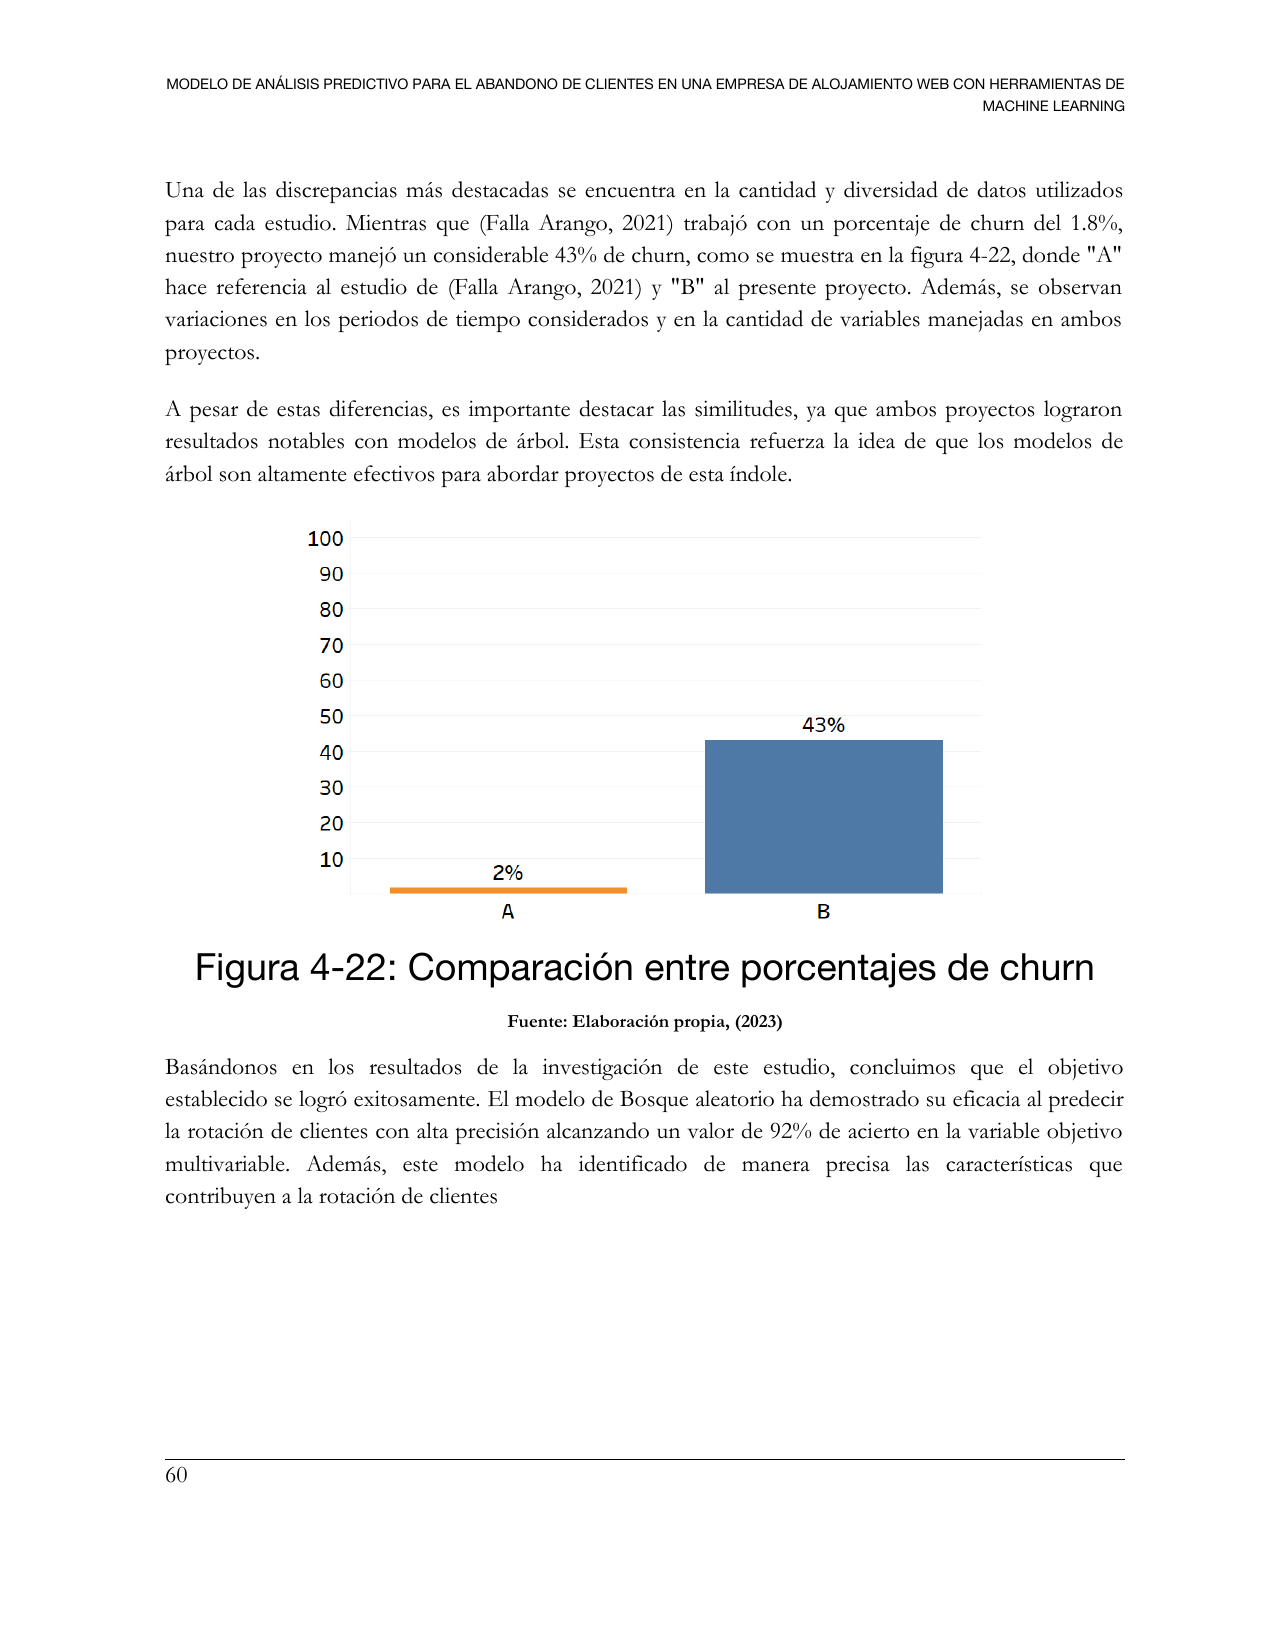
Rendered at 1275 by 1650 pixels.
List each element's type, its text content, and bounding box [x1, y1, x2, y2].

text Fuente: Elaboración propia, (2023) [165, 1012, 1125, 1033]
subtitle Figura 4-22: Comparación entre porcentajes de churn [165, 943, 1125, 991]
text A pesar de estas diferencias, es importante destacar las similitudes, ya que ambos proyectos lograron resultados notables con modelos de árbol. Esta consistencia refuerza la idea de que los modelos de árbol son altamente efectivos para abordar proyectos de esta índole. [165, 396, 1125, 487]
text Una de las discrepancias más destacadas se encuentra en la cantidad y diversidad de datos utilizados para cada estudio. Mientras que (Falla Arango, 2021) trabajó con un porcentaje de churn del 1.8%, nuestro proyecto manejó un considerable 43% de churn, como se muestra en la figura 4-22, donde "A" hace referencia al estudio de (Falla Arango, 2021) y "B" al presente proyecto. Además, se observan variaciones en los periodos de tiempo considerados y en la cantidad de variables manejadas en ambos proyectos. [165, 177, 1125, 365]
picture [303, 517, 987, 931]
text Basándonos en los resultados de la investigación de este estudio, concluimos que el objetivo establecido se logró exitosamente. El modelo de Bosque aleatorio ha demostrado su eficacia al predecir la rotación de clientes con alta precisión alcanzando un valor de 92% de acierto en la variable objetivo multivariable. Además, este modelo ha identificado de manera precisa las características que contribuyen a la rotación de clientes [165, 1054, 1125, 1210]
